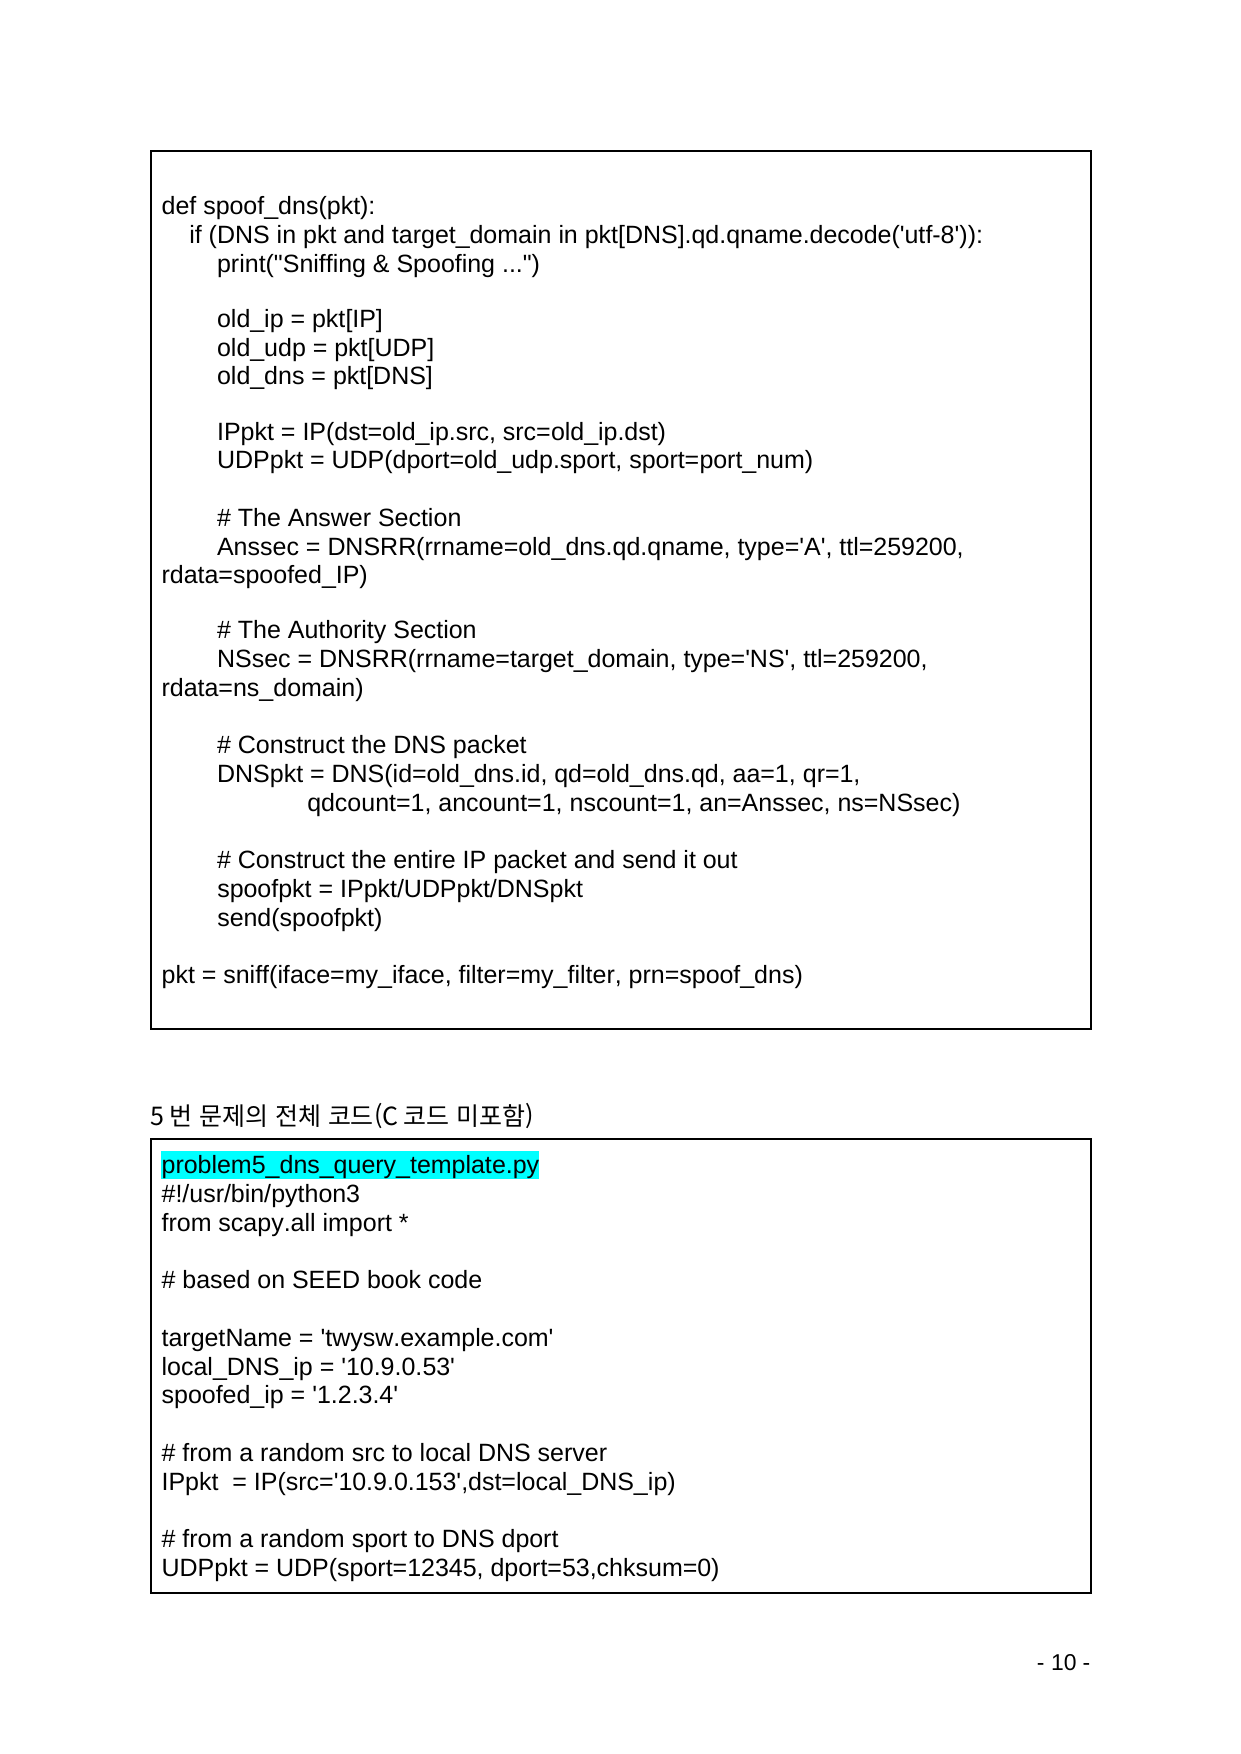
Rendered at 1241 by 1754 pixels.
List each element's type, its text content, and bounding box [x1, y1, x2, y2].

text 5번 문제의 전체 코드(C코드 미포함) [150, 1096, 1090, 1133]
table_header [152, 1140, 1090, 1592]
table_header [152, 152, 1090, 1028]
